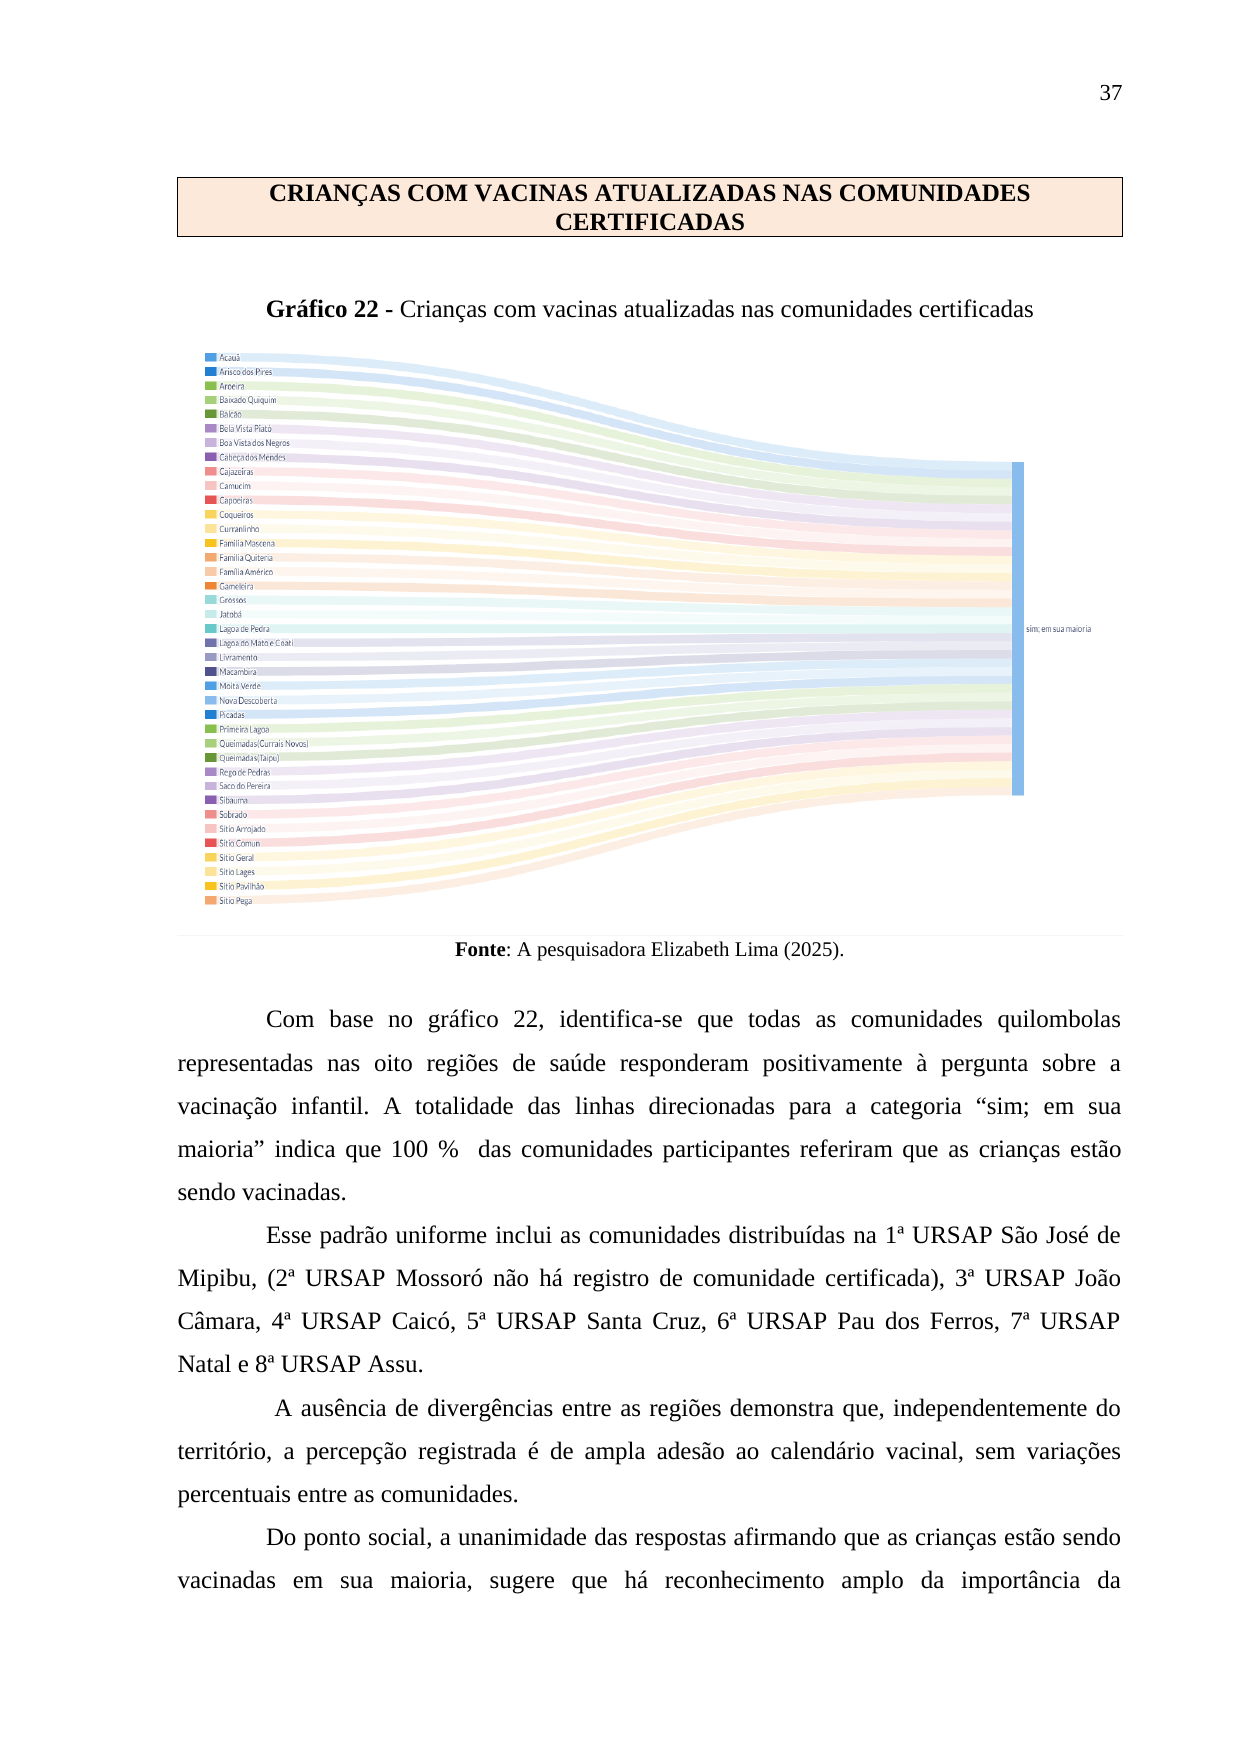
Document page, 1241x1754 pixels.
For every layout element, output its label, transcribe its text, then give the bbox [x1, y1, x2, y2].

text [177, 1522, 1122, 1594]
table_header CRIANÇAS COM VACINAS ATUALIZADAS NAS COMUNIDADES CERTIFICADAS [178, 178, 1122, 236]
picture [177, 323, 1124, 938]
text Fonte: A pesquisadora Elizabeth Lima (2025). [177, 938, 1122, 961]
text Com base no gráfico 22, identifica-se que todas as comunidades quilombolas representadas nas oito regiões de saúde responderam positivamente à pergunta sobre a vacinação infantil. A totalidade das linhas direcionadas para a categoria “sim; em sua maioria” indica que 100 % das comunidades participantes referiram que as crianças estão sendo vacinadas. [177, 1004, 1122, 1206]
text Gráfico 22 - Crianças com vacinas atualizadas nas comunidades certificadas [177, 294, 1122, 323]
text A ausência de divergências entre as regiões demonstra que, independentemente do território, a percepção registrada é de ampla adesão ao calendário vacinal, sem variações percentuais entre as comunidades. [177, 1393, 1122, 1508]
text Esse padrão uniforme inclui as comunidades distribuídas na 1ª URSAP São José de Mipibu, (2ª URSAP Mossoró não há registro de comunidade certificada), 3ª URSAP João Câmara, 4ª URSAP Caicó, 5ª URSAP Santa Cruz, 6ª URSAP Pau dos Ferros, 7ª URSAP Natal e 8ª URSAP Assu. [177, 1220, 1122, 1378]
